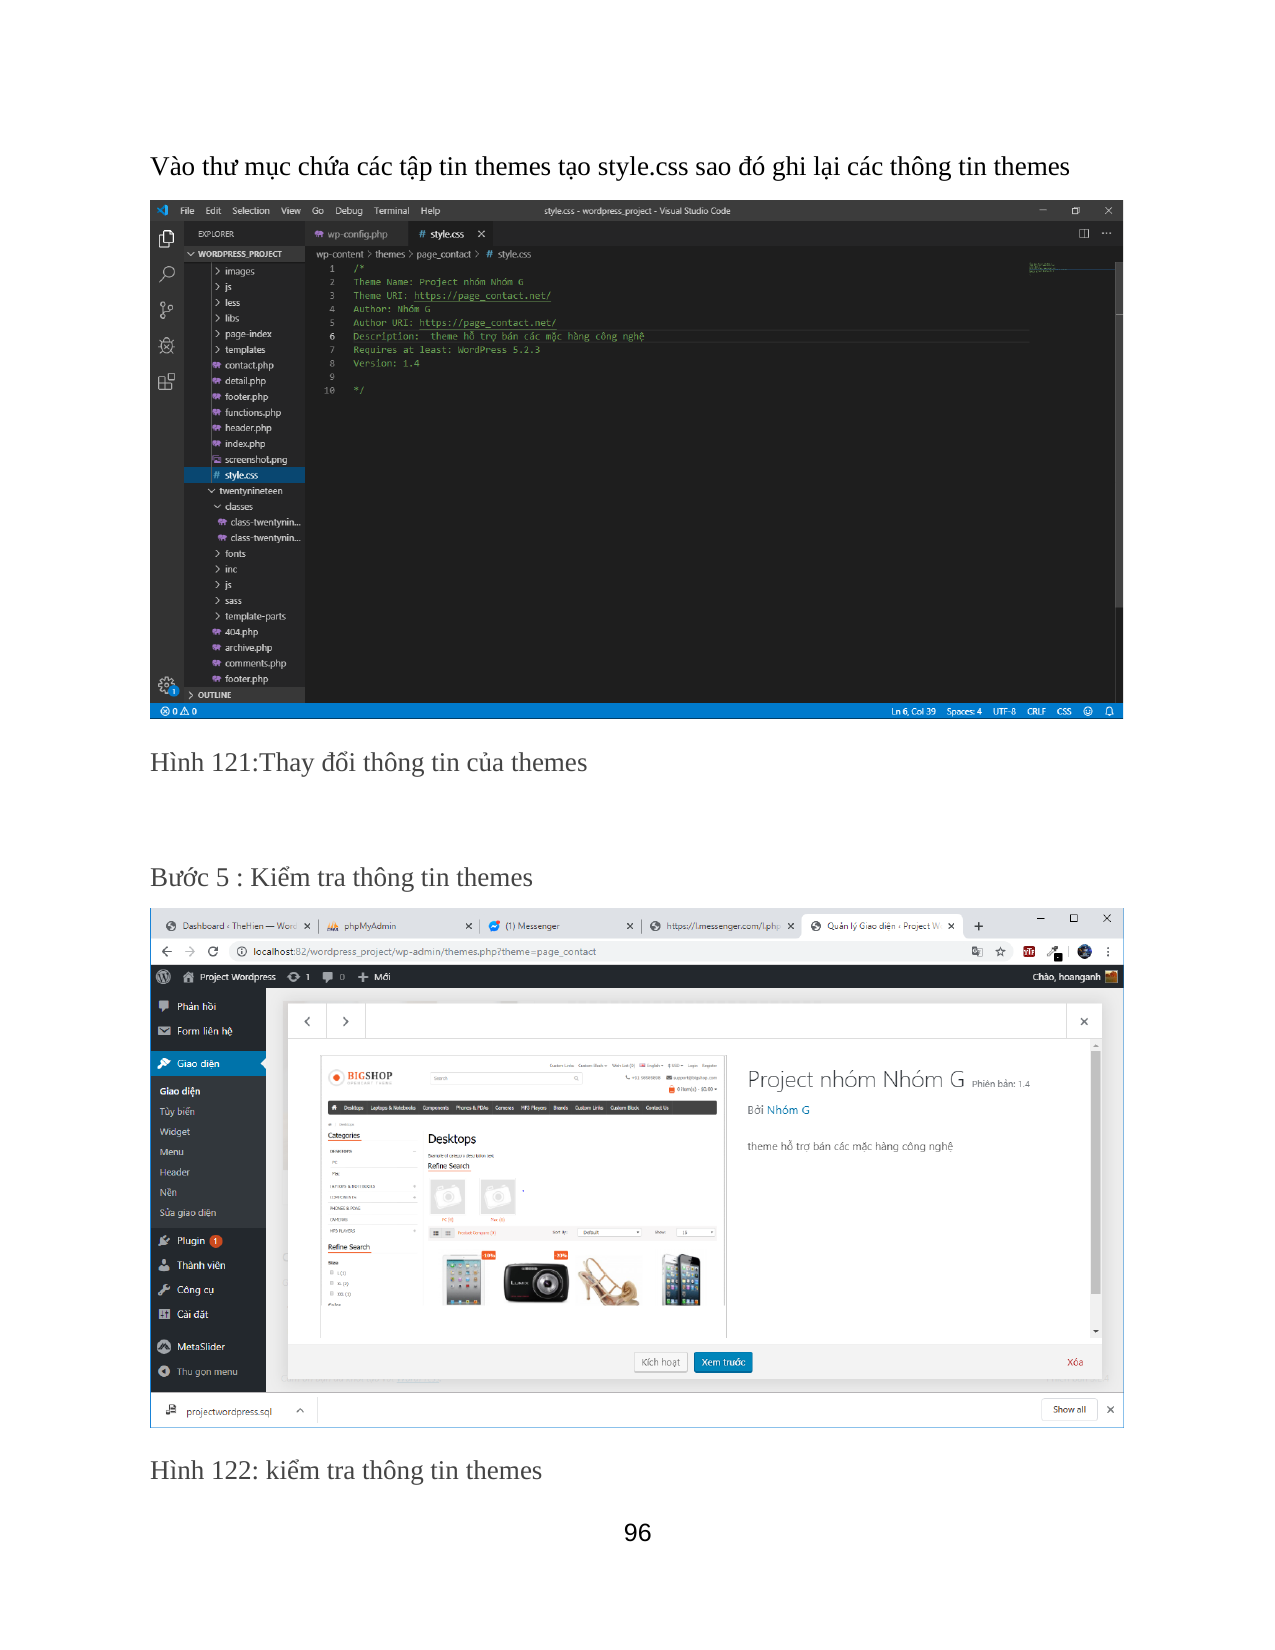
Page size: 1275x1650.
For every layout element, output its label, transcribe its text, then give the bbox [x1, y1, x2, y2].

text Hình 122: kiểm tra thông tin themes [150, 1443, 1125, 1485]
picture [150, 200, 1124, 719]
text Hình 121:Thay đổi thông tin của themes [150, 734, 1125, 777]
picture [158, 1059, 169, 1068]
text Vào thư mục chứa các tập tin themes tạo style.css sao đó ghi lại các thông tin themes [150, 150, 1125, 181]
picture [150, 908, 1124, 1428]
text Bước 5 : Kiểm tra thông tin themes [150, 850, 1125, 892]
